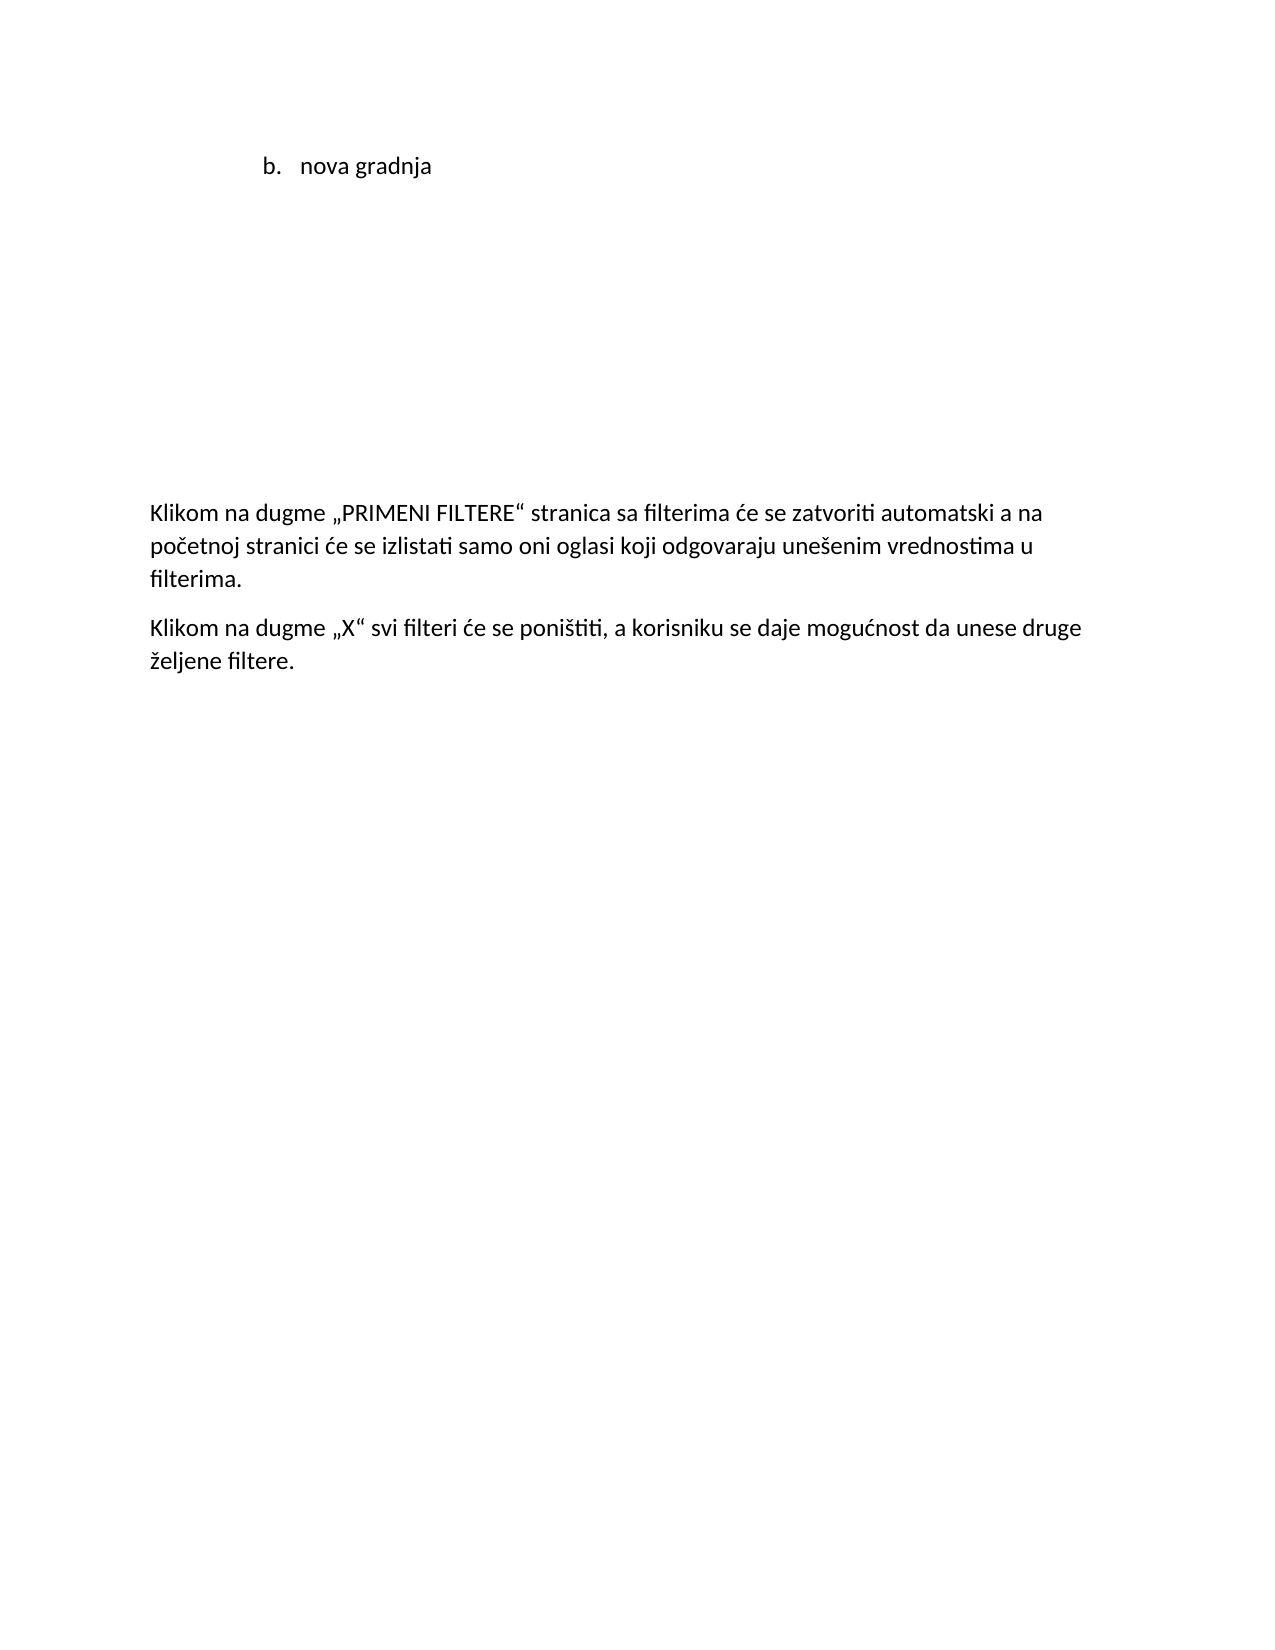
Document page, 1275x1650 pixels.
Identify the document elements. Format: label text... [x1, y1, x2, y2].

text Klikom na dugme „X“ svi filteri će se poništiti, a korisniku se daje mogućnost da unese druge željene filtere. [150, 612, 1125, 676]
list nova gradnja [262, 150, 1125, 181]
text Klikom na dugme „PRIMENI FILTERE“ stranica sa filterima će se zatvoriti automatski a na početnoj stranici će se izlistati samo oni oglasi koji odgovaraju unešenim vrednostima u filterima. [150, 497, 1125, 593]
